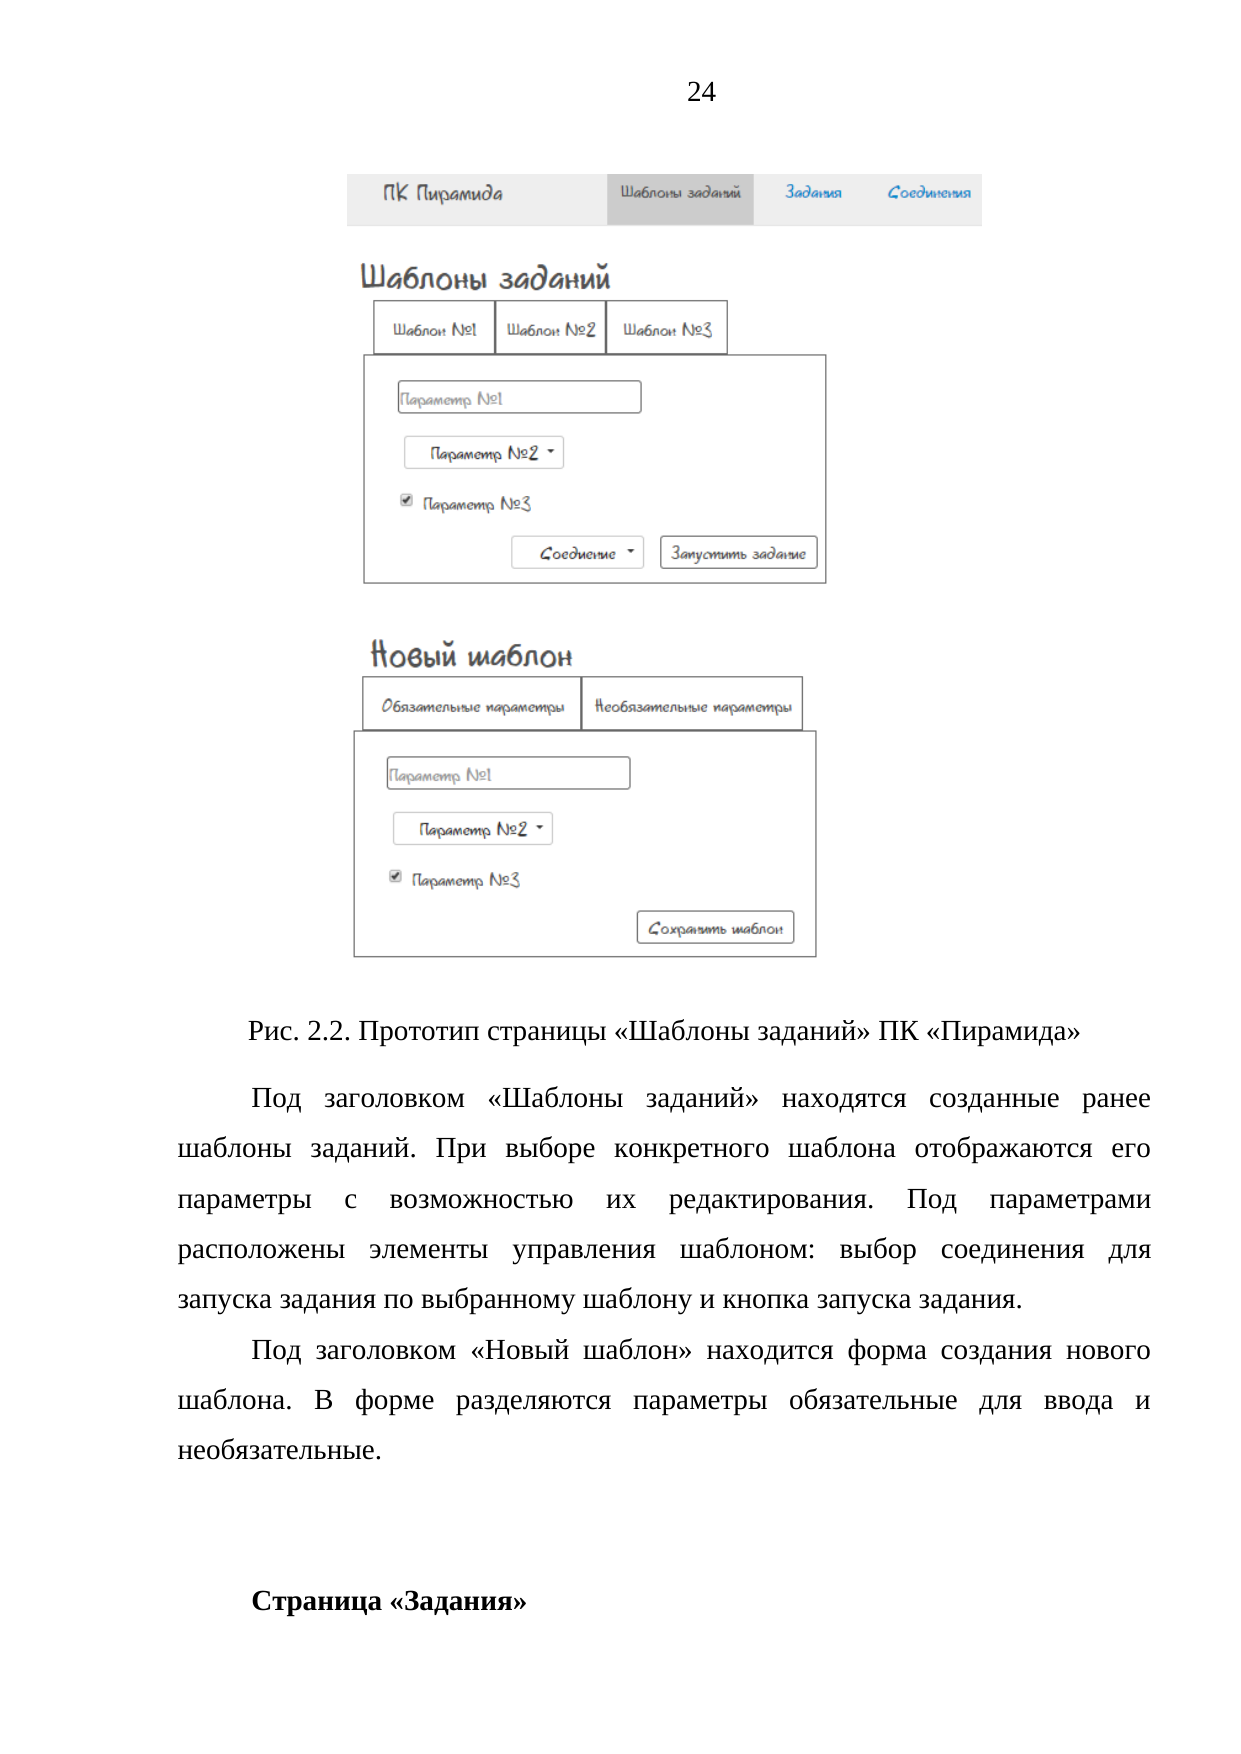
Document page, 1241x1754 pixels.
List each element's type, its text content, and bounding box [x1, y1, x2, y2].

text Под заголовком «Шаблоны заданий» находятся созданные ранее шаблоны заданий. При выборе конкретного шаблона отображаются его параметры с возможностью их редактирования. Под параметрами расположены элементы управления шаблоном: выбор соединения для запуска задания по выбранному шаблону и кнопка запуска задания. [177, 1080, 1152, 1315]
picture [347, 174, 982, 963]
text Под заголовком «Новый шаблон» находится форма создания нового шаблона. В форме разделяются параметры обязательные для ввода и необязательные. [177, 1332, 1152, 1466]
text Рис. 2.2. Прототип страницы «Шаблоны заданий» ПК «Пирамида» [177, 1013, 1152, 1047]
text Страница «Задания» [177, 1583, 1152, 1617]
